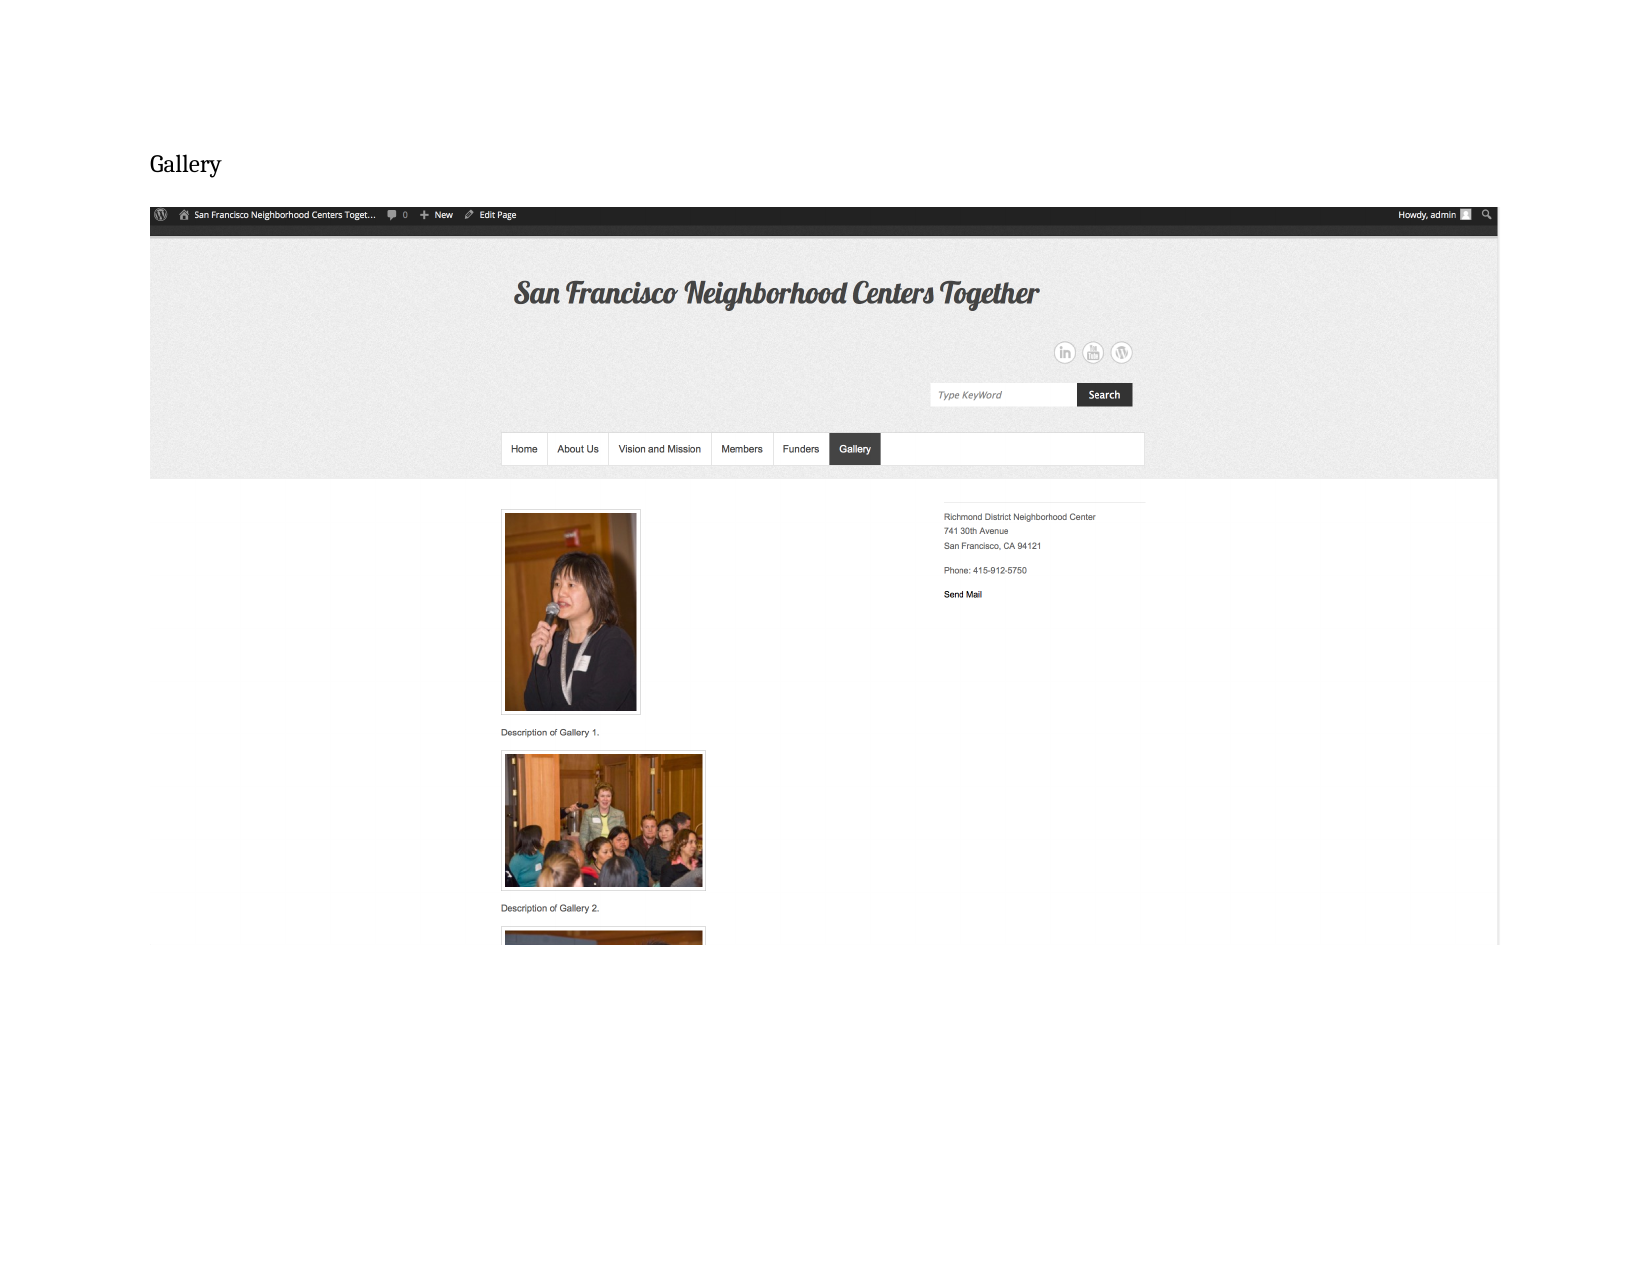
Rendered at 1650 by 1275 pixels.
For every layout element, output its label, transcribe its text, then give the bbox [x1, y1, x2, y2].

picture [150, 207, 1500, 945]
text Gallery [150, 150, 1500, 179]
